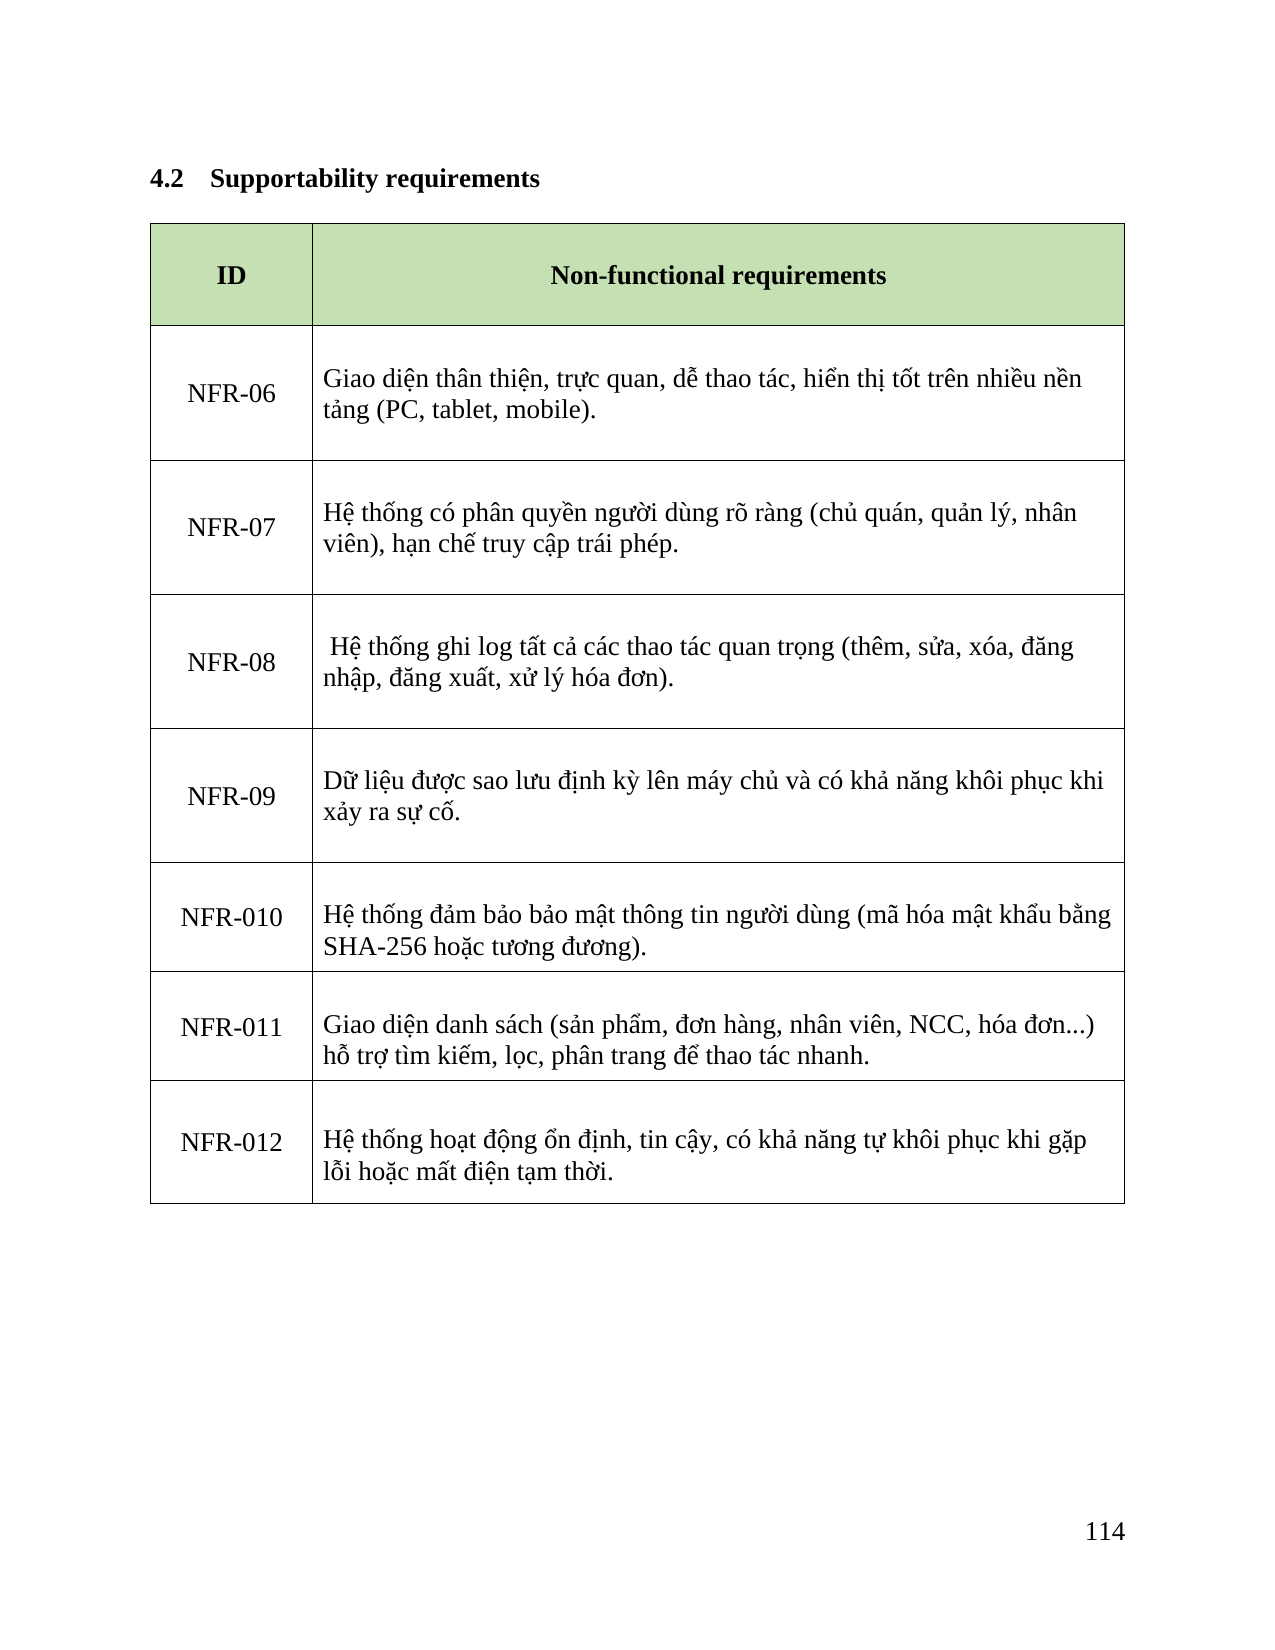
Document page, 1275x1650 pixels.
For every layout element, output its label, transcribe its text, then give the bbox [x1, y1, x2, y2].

table_cell NFR-07 [151, 461, 312, 594]
table_cell Hệ thống có phân quyền người dùng rõ ràng (chủ quán, quản lý, nhân viên), hạn chế truy cập trái phép. [313, 461, 1124, 594]
table_cell NFR-011 [151, 972, 312, 1080]
table_cell Giao diện danh sách (sản phẩm, đơn hàng, nhân viên, NCC, hóa đơn...) hỗ trợ tìm kiếm, lọc, phân trang để thao tác nhanh. [313, 972, 1124, 1080]
table_cell NFR-08 [151, 595, 312, 728]
table_cell NFR-06 [151, 326, 312, 459]
table_header ID [151, 224, 312, 325]
table_cell NFR-012 [151, 1081, 312, 1203]
table_cell Hệ thống đảm bảo bảo mật thông tin người dùng (mã hóa mật khẩu bằng SHA-256 hoặc tương đương). [313, 863, 1124, 971]
table_cell NFR-010 [151, 863, 312, 971]
table_header Non-functional requirements [313, 224, 1124, 325]
table_cell Hệ thống ghi log tất cả các thao tác quan trọng (thêm, sửa, xóa, đăng nhập, đăng xuất, xử lý hóa đơn). [313, 595, 1124, 728]
table_cell Giao diện thân thiện, trực quan, dễ thao tác, hiển thị tốt trên nhiều nền tảng (PC, tablet, mobile). [313, 326, 1124, 459]
subtitle Supportability requirements [150, 162, 1125, 222]
table_cell Hệ thống hoạt động ổn định, tin cậy, có khả năng tự khôi phục khi gặp lỗi hoặc mất điện tạm thời. [313, 1081, 1124, 1203]
table_cell NFR-09 [151, 729, 312, 862]
table_cell Dữ liệu được sao lưu định kỳ lên máy chủ và có khả năng khôi phục khi xảy ra sự cố. [313, 729, 1124, 862]
